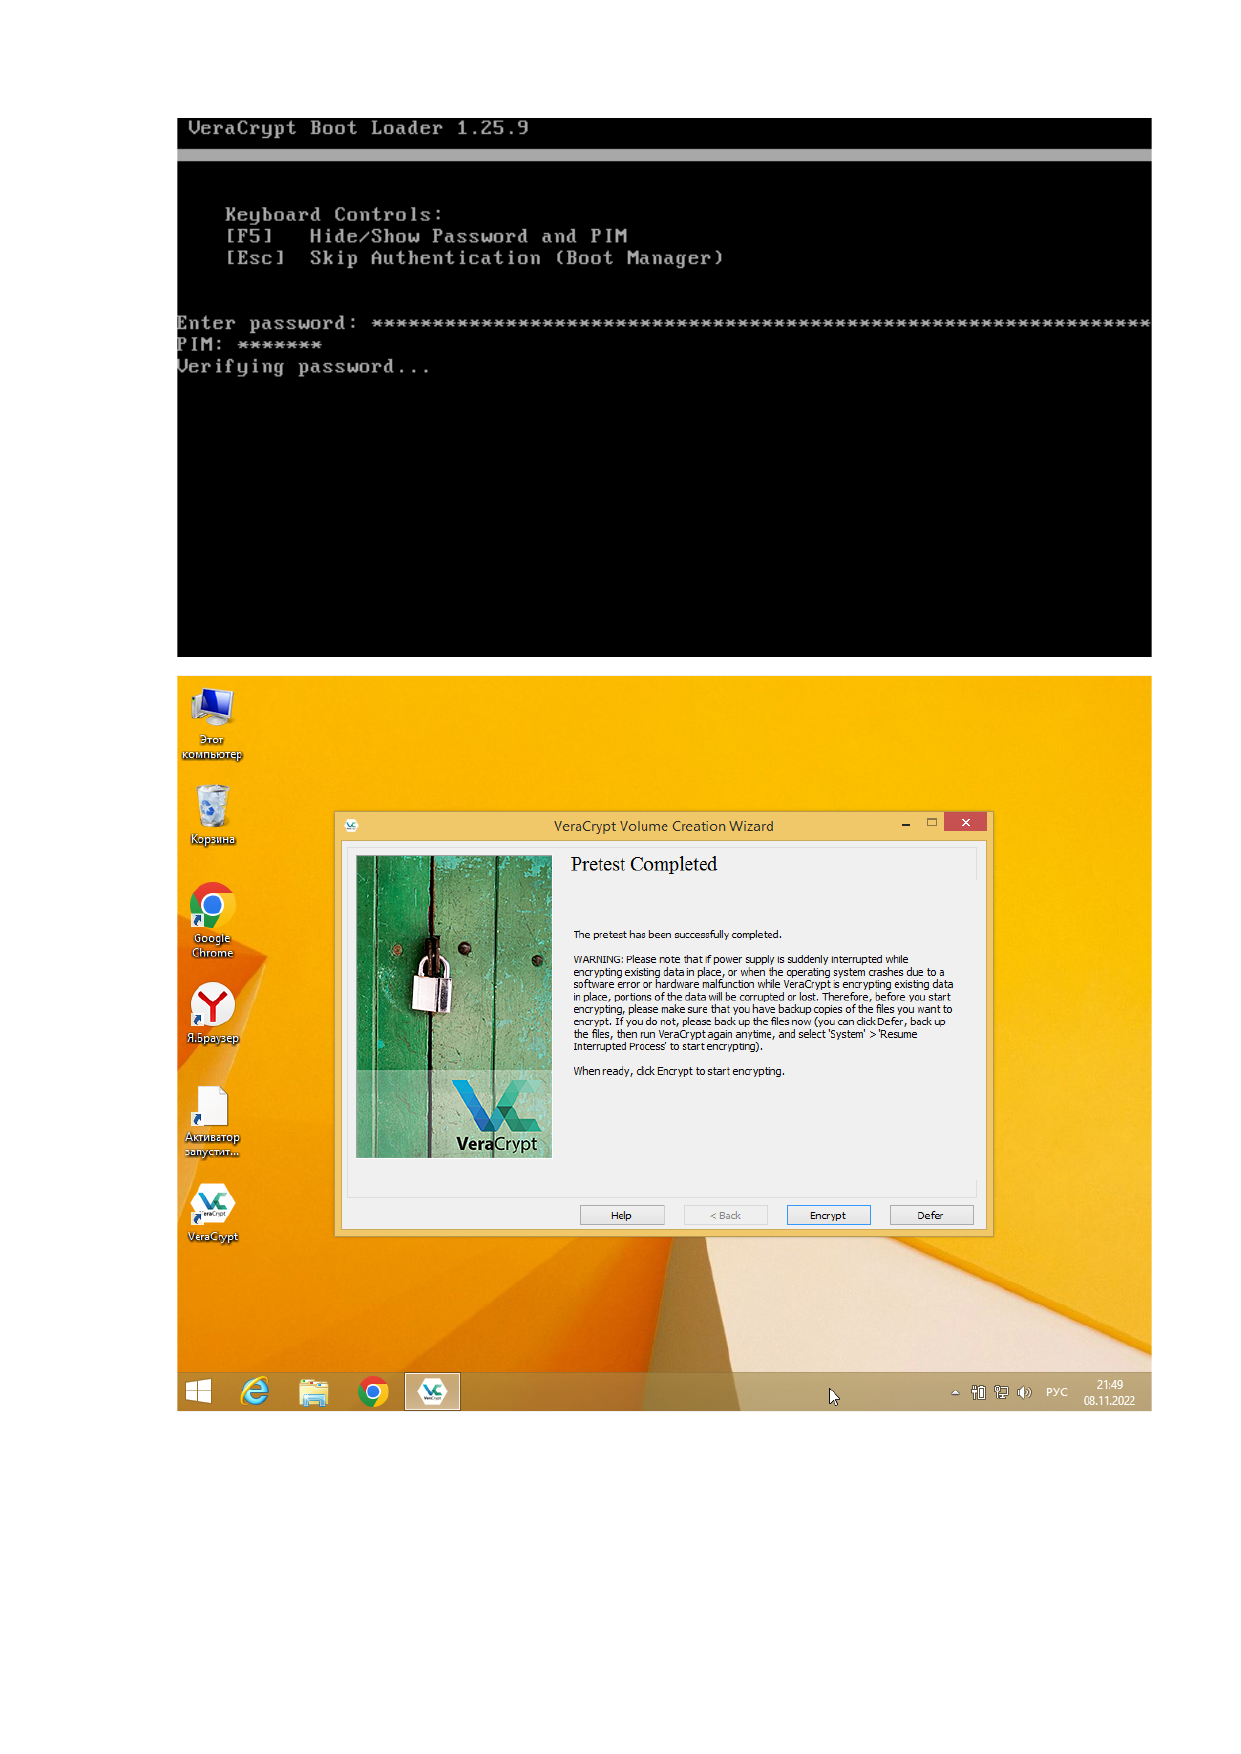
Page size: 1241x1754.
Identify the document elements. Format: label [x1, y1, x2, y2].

picture [177, 118, 1152, 657]
picture [177, 675, 1152, 1412]
